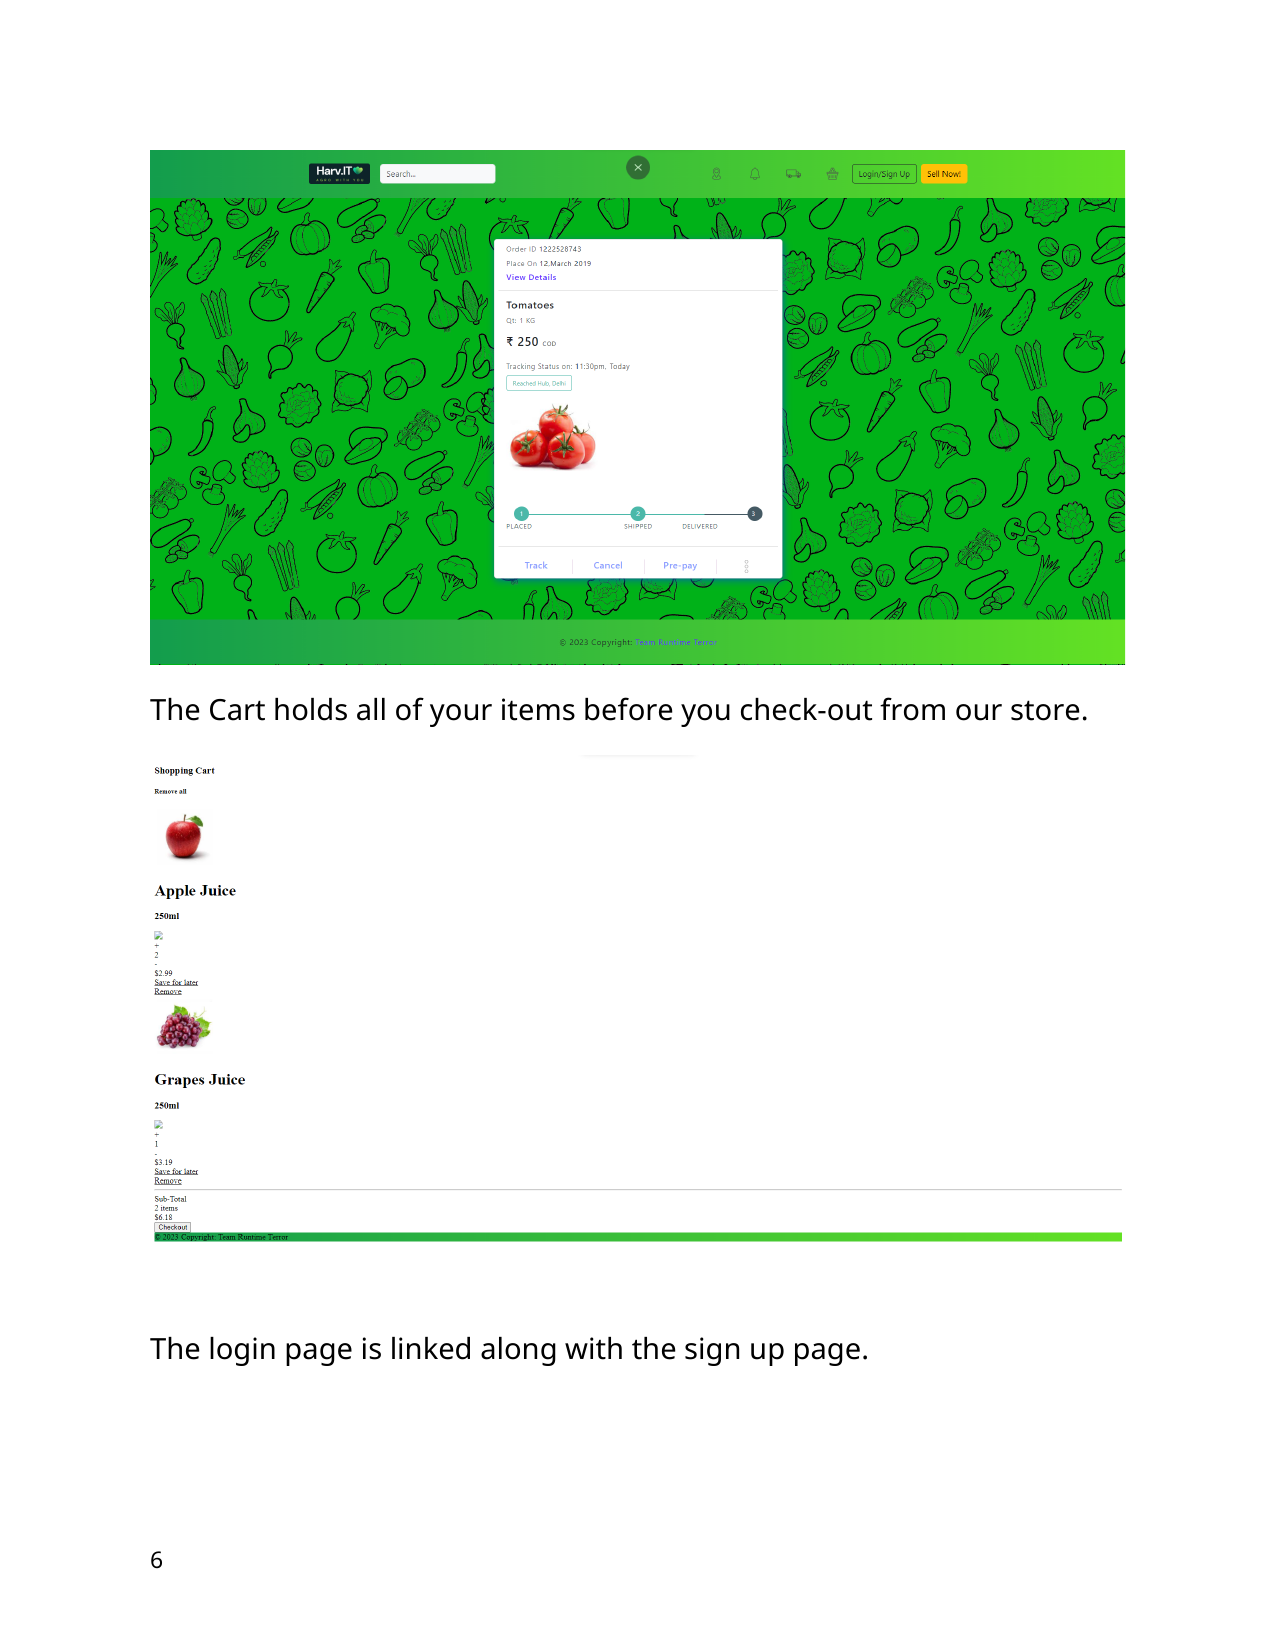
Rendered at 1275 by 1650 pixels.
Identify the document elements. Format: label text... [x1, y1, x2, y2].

text The login page is linked along with the sign up page. [150, 1328, 1125, 1368]
picture [150, 755, 1125, 1304]
picture [150, 150, 1125, 665]
text The Cart holds all of your items before you check-out from our store. [150, 689, 1125, 728]
